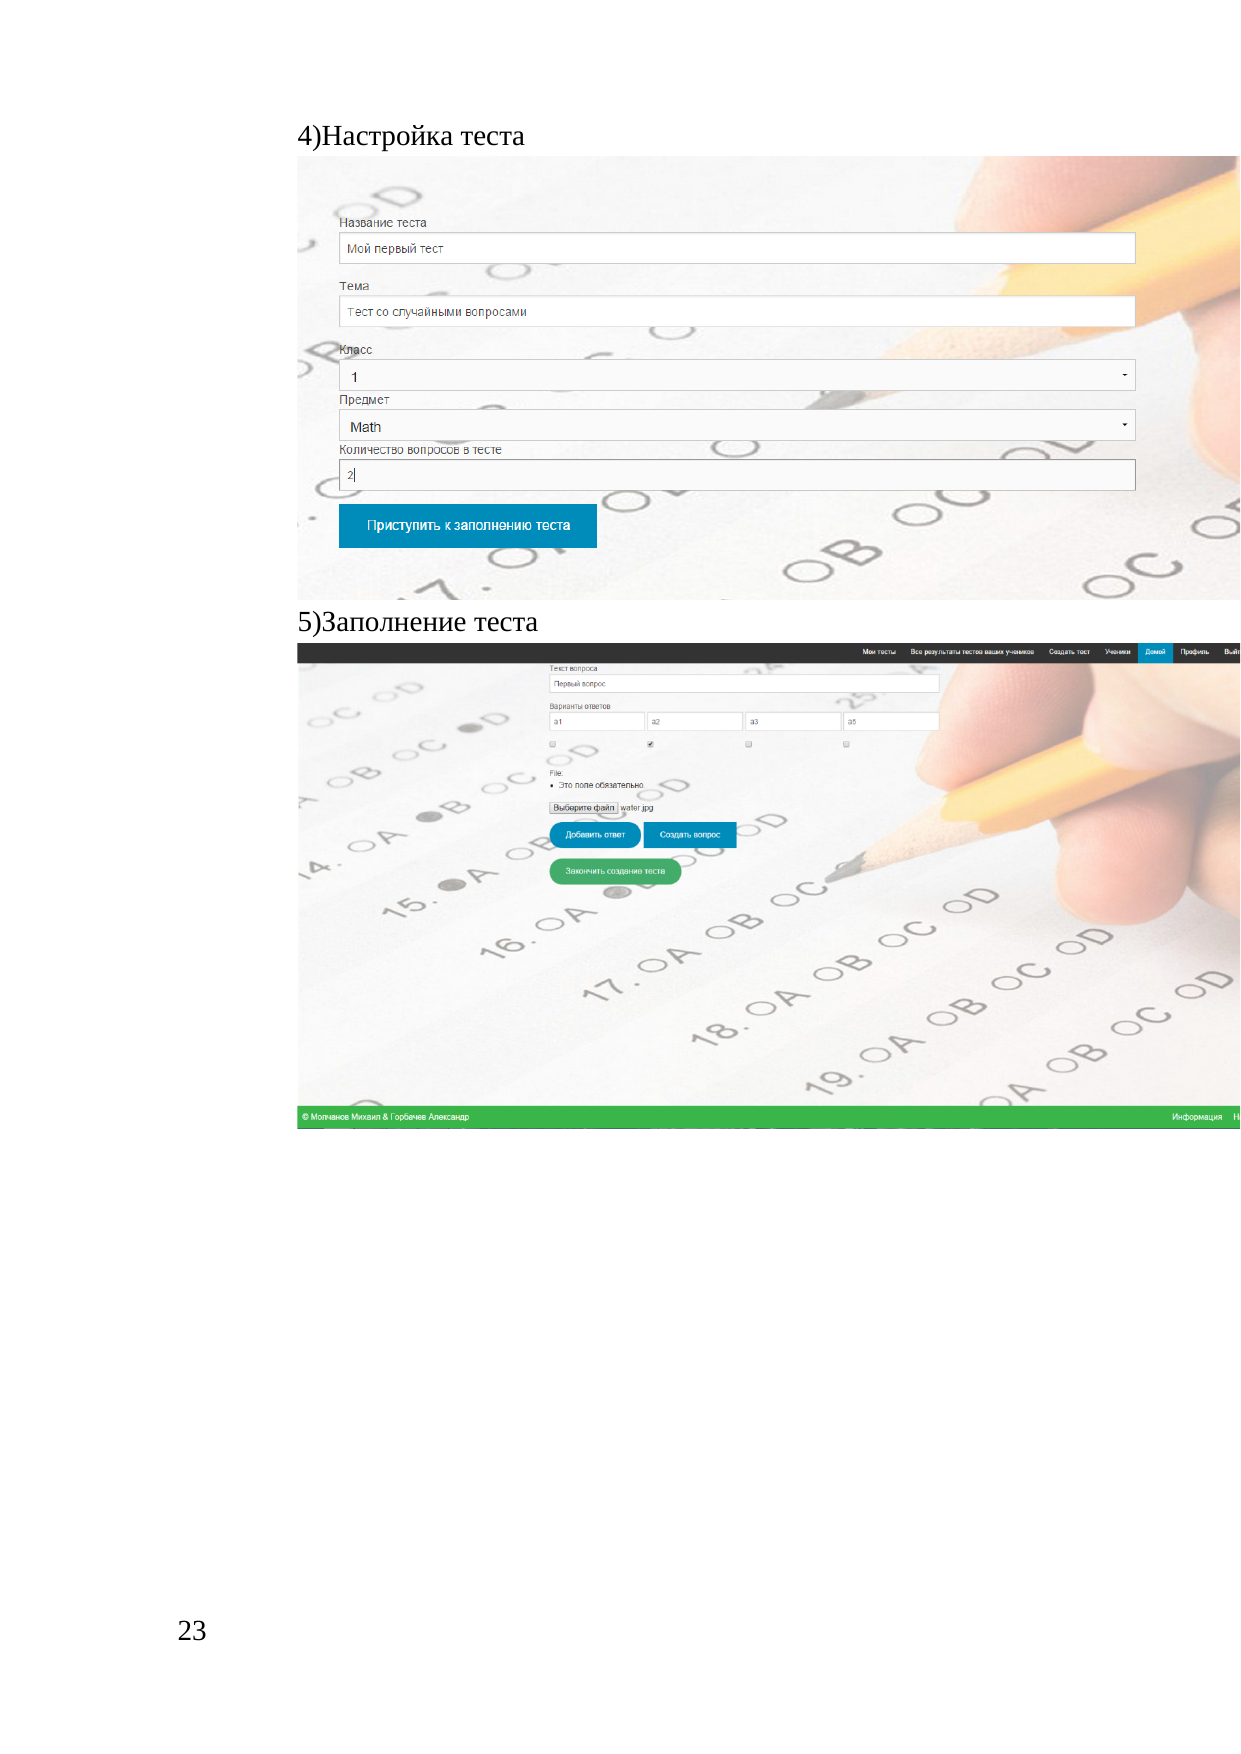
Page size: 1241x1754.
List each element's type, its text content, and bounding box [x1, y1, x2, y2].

picture [1147, 649, 1165, 654]
picture [297, 643, 1241, 1129]
list 4)Настройка теста [297, 118, 1152, 156]
list 5)Заполнение теста [297, 604, 1152, 643]
picture [297, 156, 1241, 600]
